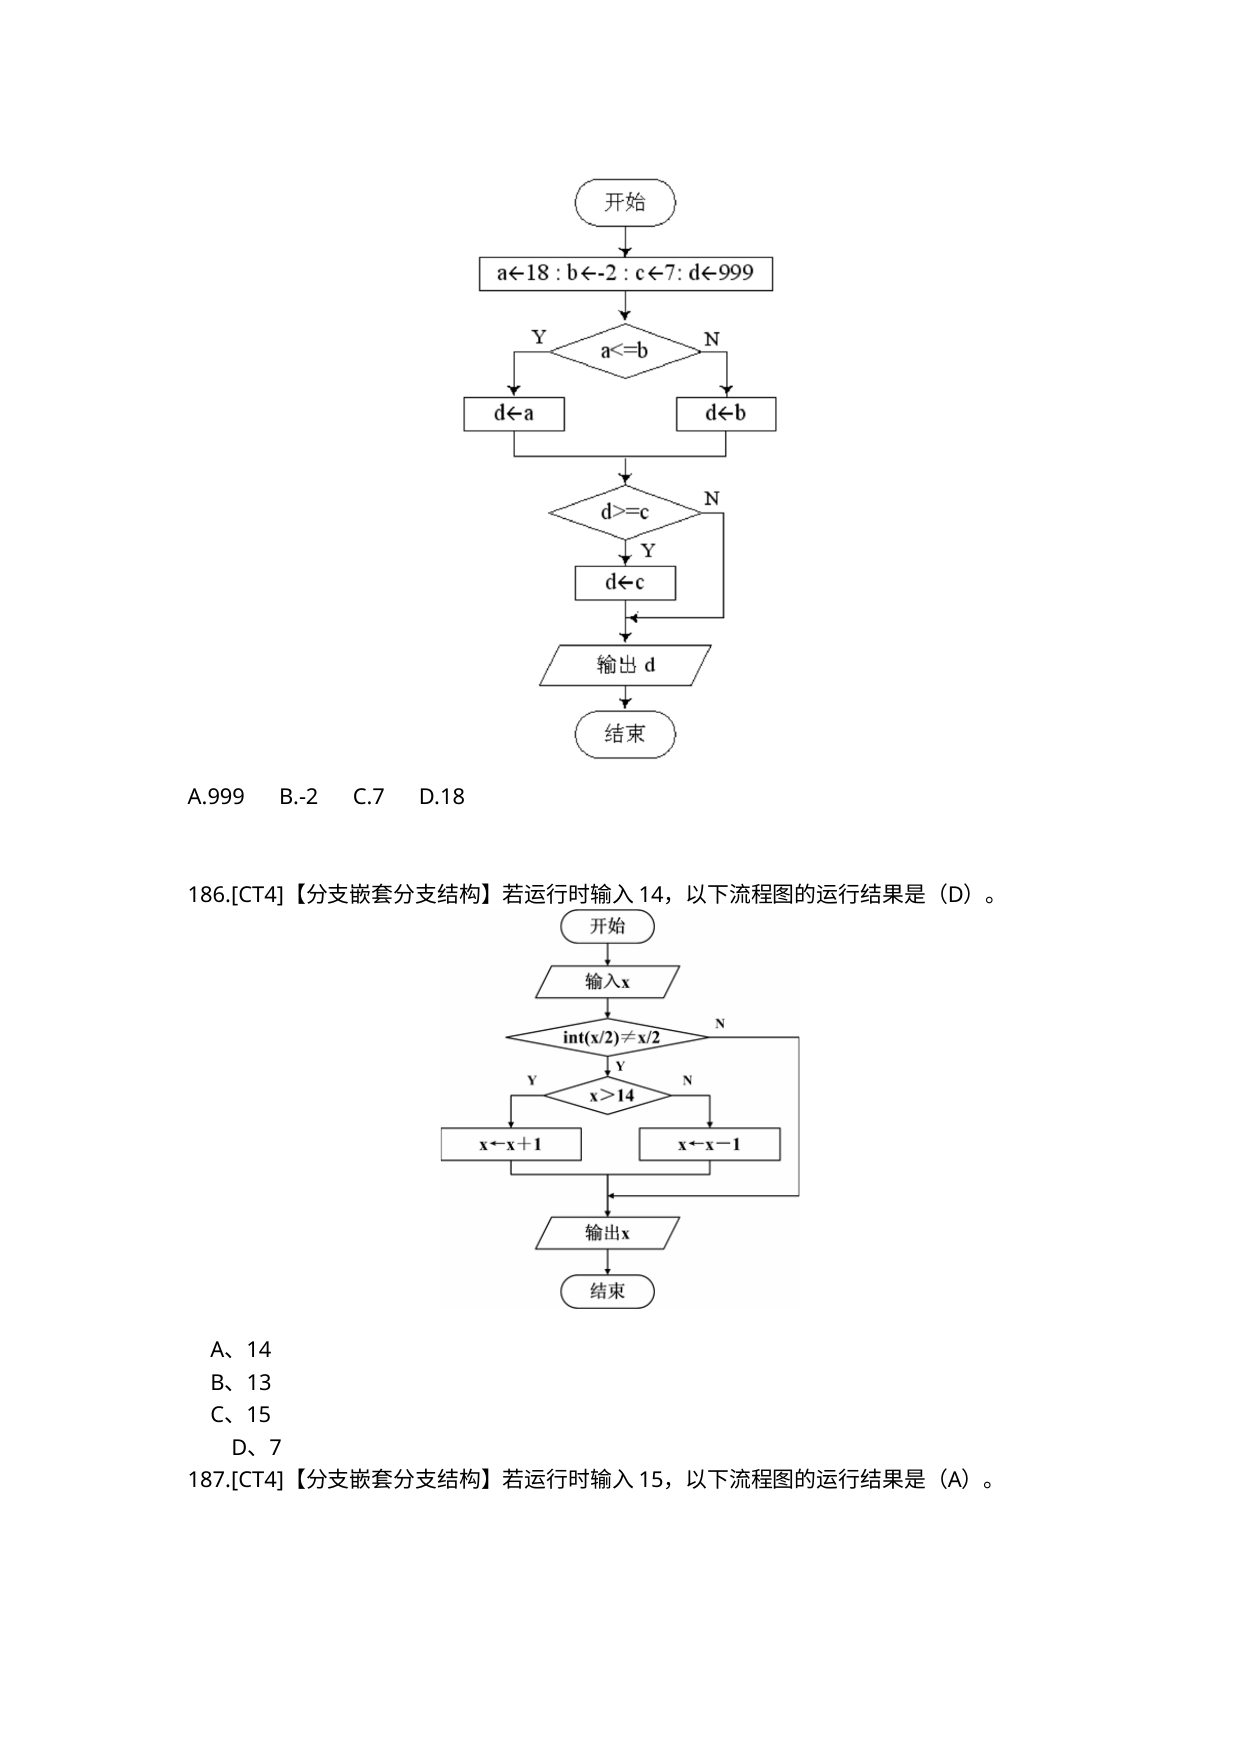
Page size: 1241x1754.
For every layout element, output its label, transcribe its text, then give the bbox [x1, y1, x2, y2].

text 186.[CT4]【分支嵌套分支结构】若运行时输入14，以下流程图的运行结果是（D）。 [187, 877, 1053, 909]
picture [440, 909, 800, 1309]
text A.999 B.-2 C.7 D.18 [187, 779, 1053, 812]
text C、15 [187, 1397, 1053, 1429]
text D、7 [187, 1429, 1053, 1462]
picture [455, 162, 786, 770]
text 187.[CT4]【分支嵌套分支结构】若运行时输入15，以下流程图的运行结果是（A）。 [187, 1462, 1053, 1494]
text B、13 [187, 1364, 1053, 1397]
text A、14 [187, 1332, 1053, 1364]
